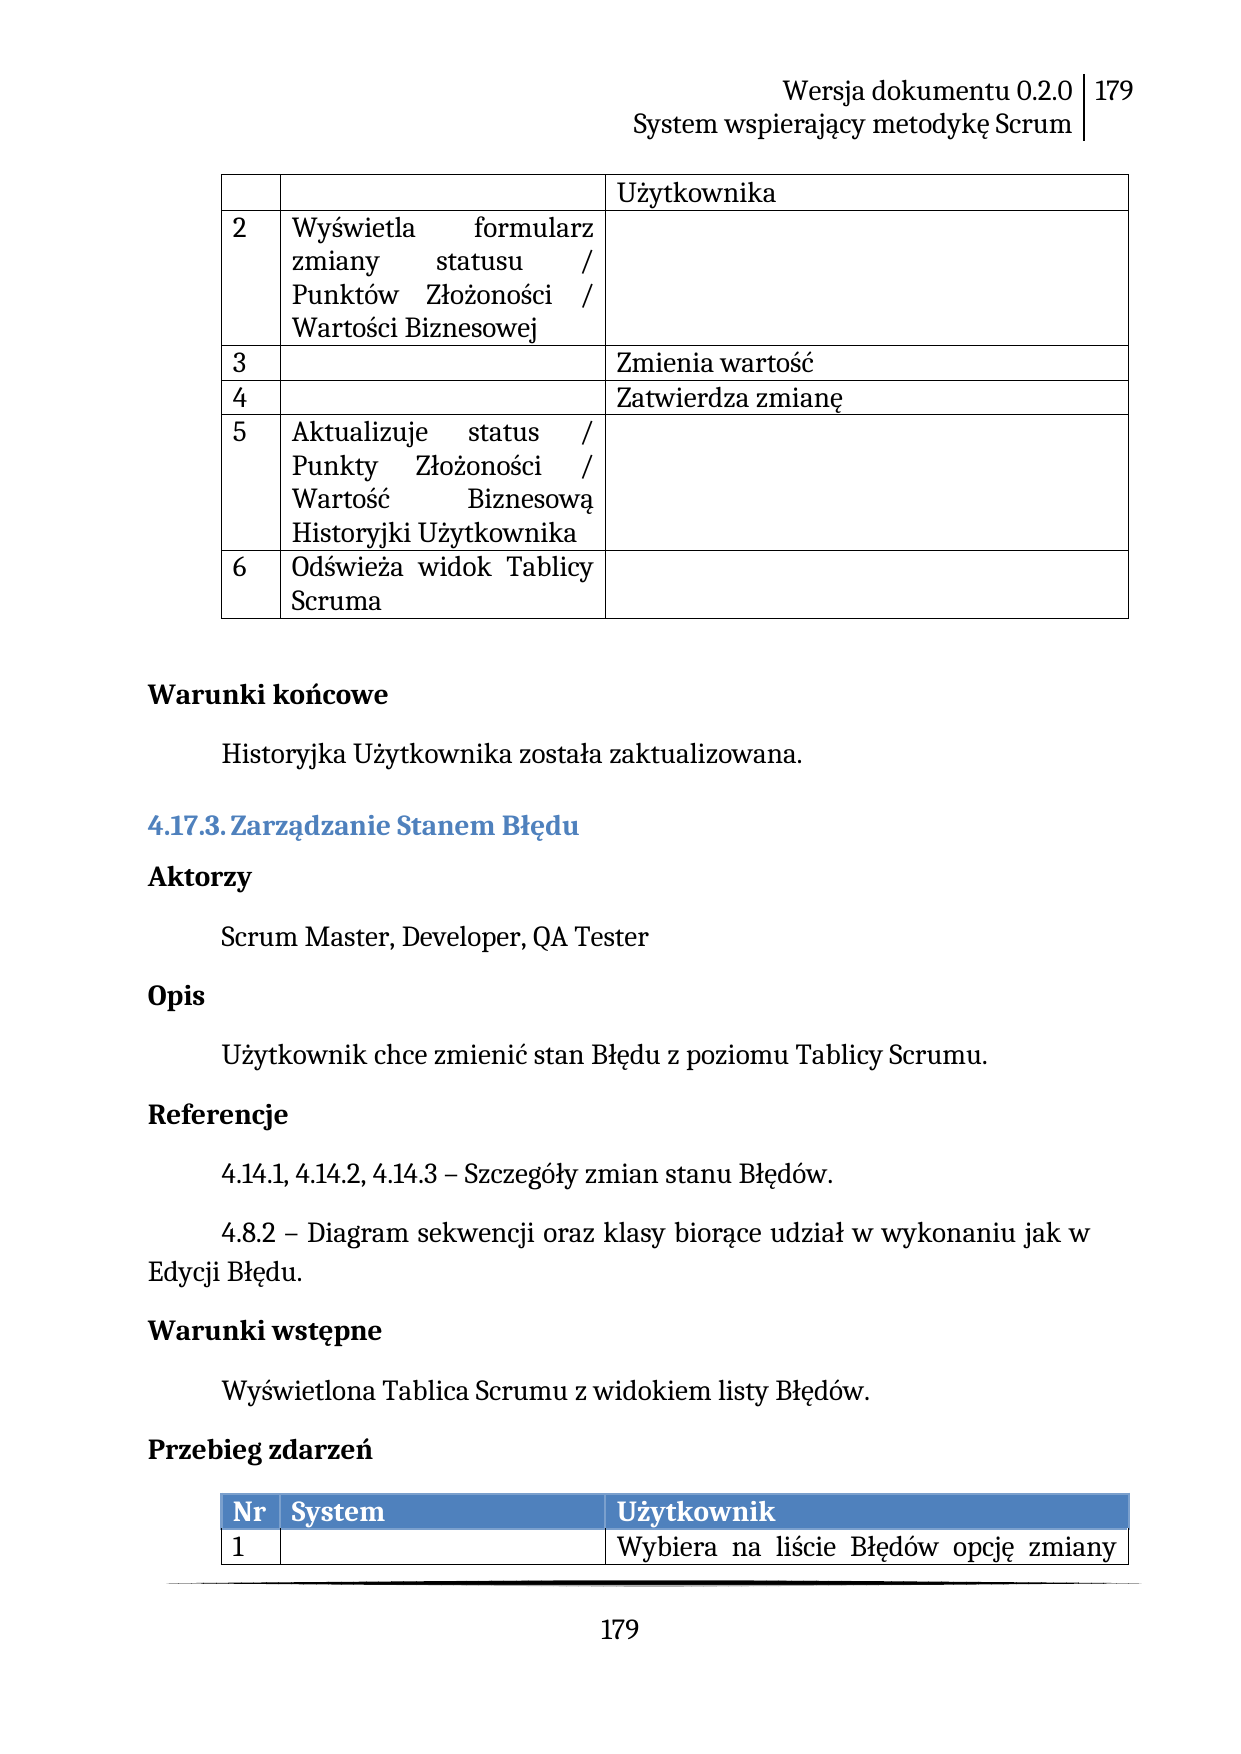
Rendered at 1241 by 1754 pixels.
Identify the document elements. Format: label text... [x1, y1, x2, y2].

text 4.14.1, 4.14.2, 4.14.3 – Szczegóły zmian stanu Błędów. [148, 1157, 1093, 1191]
text Aktorzy [148, 860, 1093, 894]
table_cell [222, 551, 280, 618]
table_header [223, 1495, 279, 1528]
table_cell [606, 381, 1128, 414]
text 4.8.2 – Diagram sekwencji oraz klasy biorące udział w wykonaniu jak w Edycji Błędu. [148, 1217, 1093, 1289]
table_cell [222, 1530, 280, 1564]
text Użytkownik chce zmienić stan Błędu z poziomu Tablicy Scrumu. [148, 1038, 1093, 1072]
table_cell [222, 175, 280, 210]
text Przebieg zdarzeń [148, 1433, 1093, 1467]
text Historyjka Użytkownika została zaktualizowana. [148, 737, 1093, 771]
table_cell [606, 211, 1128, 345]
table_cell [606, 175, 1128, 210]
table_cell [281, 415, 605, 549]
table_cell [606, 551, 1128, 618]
text Wyświetlona Tablica Scrumu z widokiem listy Błędów. [148, 1374, 1093, 1407]
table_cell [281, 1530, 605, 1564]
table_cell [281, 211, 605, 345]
text Opis [148, 979, 1093, 1013]
text Referencje [148, 1098, 1093, 1131]
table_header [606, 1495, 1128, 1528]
text Scrum Master, Developer, QA Tester [148, 920, 1093, 953]
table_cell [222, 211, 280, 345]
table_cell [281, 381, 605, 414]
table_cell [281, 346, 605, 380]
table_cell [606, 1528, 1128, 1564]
text Warunki końcowe [148, 678, 1093, 712]
text Warunki wstępne [148, 1314, 1093, 1348]
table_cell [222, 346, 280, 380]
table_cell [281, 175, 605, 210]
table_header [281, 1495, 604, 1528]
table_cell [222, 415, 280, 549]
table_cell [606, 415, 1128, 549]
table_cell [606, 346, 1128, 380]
picture [166, 1579, 1142, 1587]
subtitle Zarządzanie Stanem Błędu [148, 809, 1093, 843]
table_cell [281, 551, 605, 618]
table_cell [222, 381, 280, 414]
